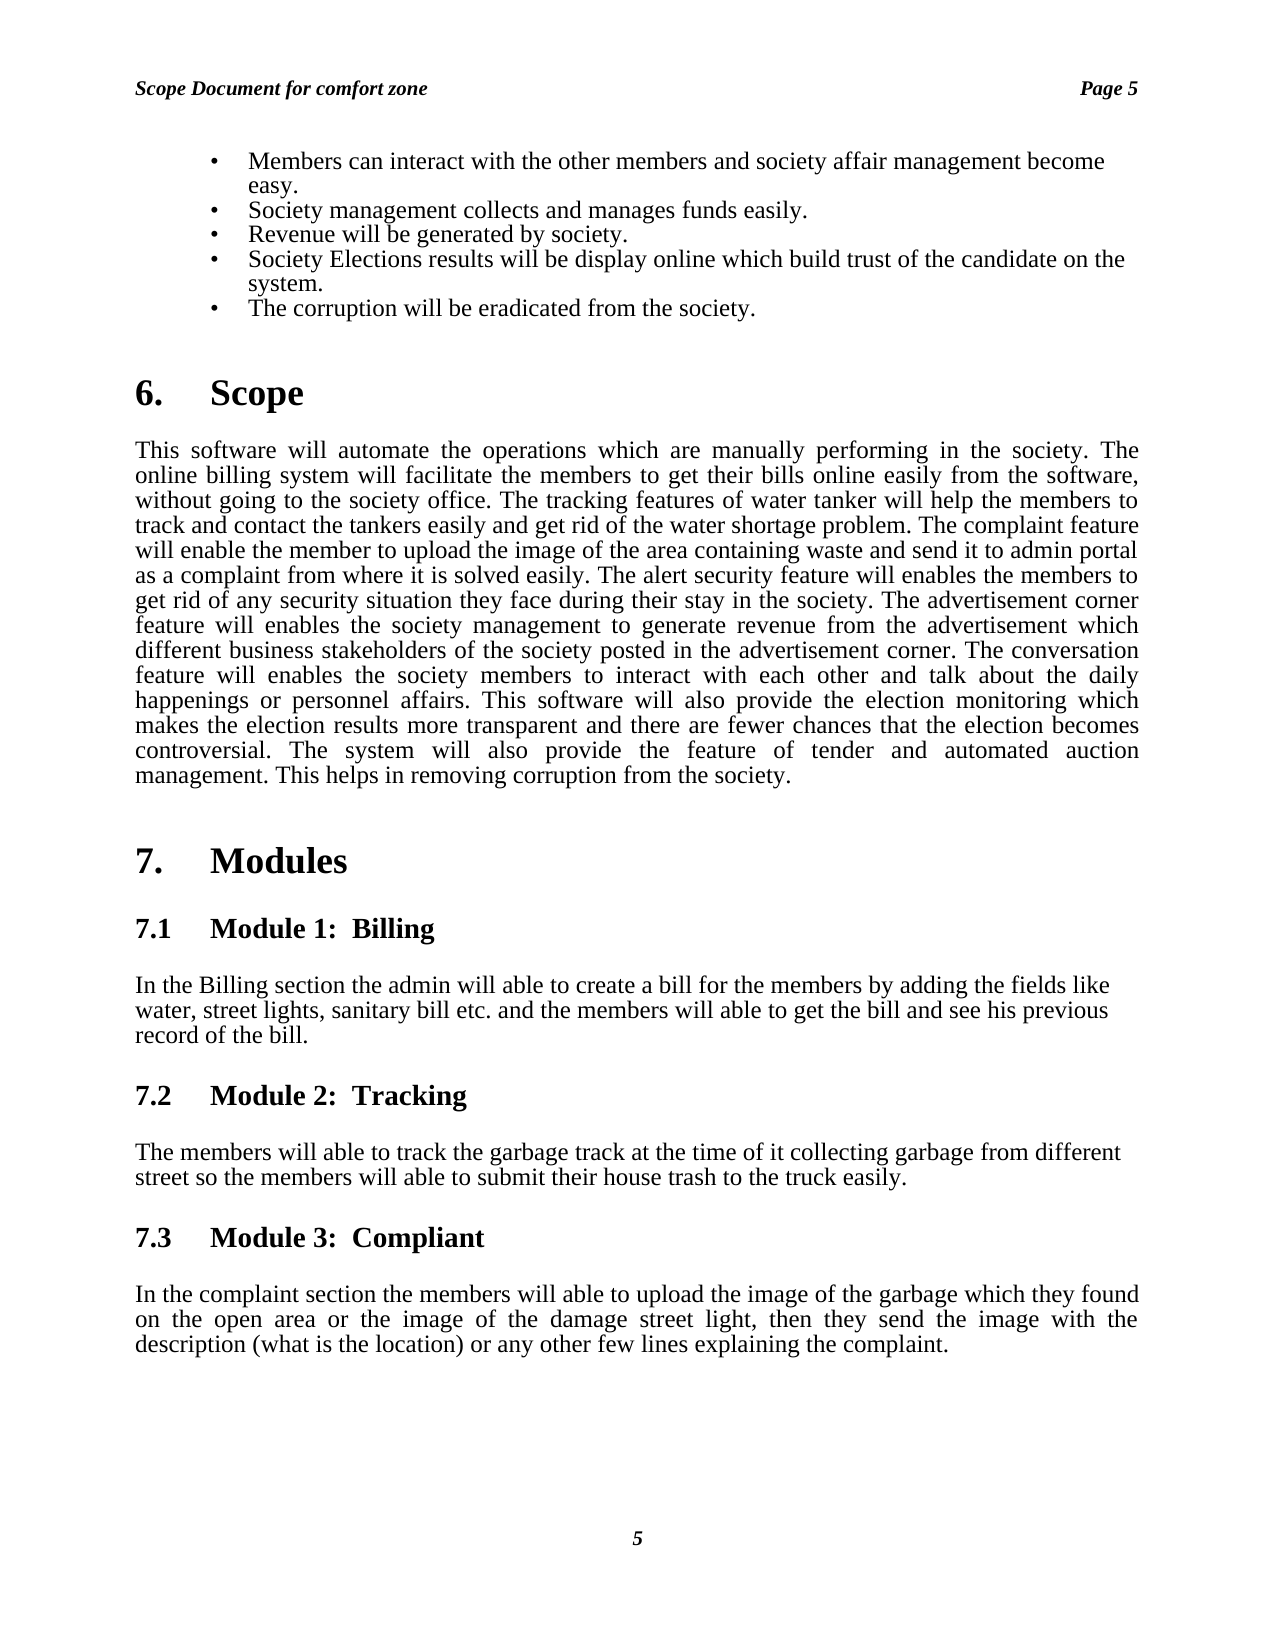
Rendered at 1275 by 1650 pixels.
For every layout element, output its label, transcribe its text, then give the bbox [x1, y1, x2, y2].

subtitle Modules [135, 839, 1140, 882]
list The corruption will be eradicated from the society. [210, 296, 1140, 321]
list Society management collects and manages funds easily. [210, 199, 1140, 223]
text This software will automate the operations which are manually performing in the society. The online billing system will facilitate the members to get their bills online easily from the software, without going to the society office. The tracking features of water tanker will help the members to track and contact the tankers easily and get rid of the water shortage problem. The complaint feature will enable the member to upload the image of the area containing waste and send it to admin portal as a complaint from where it is solved easily. The alert security feature will enables the members to get rid of any security situation they face during their stay in the society. The advertisement corner feature will enables the society management to generate revenue from the advertisement which different business stakeholders of the society posted in the advertisement corner. The conversation feature will enables the society members to interact with each other and talk about the daily happenings or personnel affairs. This software will also provide the election monitoring which makes the election results more transparent and there are fewer chances that the election becomes controversial. The system will also provide the feature of tender and automated auction management. This helps in removing corruption from the society. [135, 439, 1140, 789]
text In the complaint section the members will able to upload the image of the garbage which they found on the open area or the image of the damage street light, then they send the image with the description (what is the location) or any other few lines explaining the complaint. [135, 1283, 1140, 1358]
list Society Elections results will be display online which build trust of the candidate on the system. [210, 248, 1140, 296]
text In the Billing section the admin will able to create a bill for the members by adding the fields like water, street lights, sanitary bill etc. and the members will able to get the bill and see his previous record of the bill. [135, 974, 1140, 1049]
list Members can interact with the other members and society affair management become easy. [210, 150, 1140, 199]
list Revenue will be generated by society. [210, 223, 1140, 248]
subtitle Scope [135, 371, 1140, 414]
subtitle Module 3: Compliant [135, 1220, 1140, 1253]
text The members will able to track the garbage track at the time of it collecting garbage from different street so the members will able to submit their house trash to the truck easily. [135, 1141, 1140, 1191]
subtitle Module 1: Billing [135, 911, 1140, 945]
subtitle Module 2: Tracking [135, 1078, 1140, 1112]
